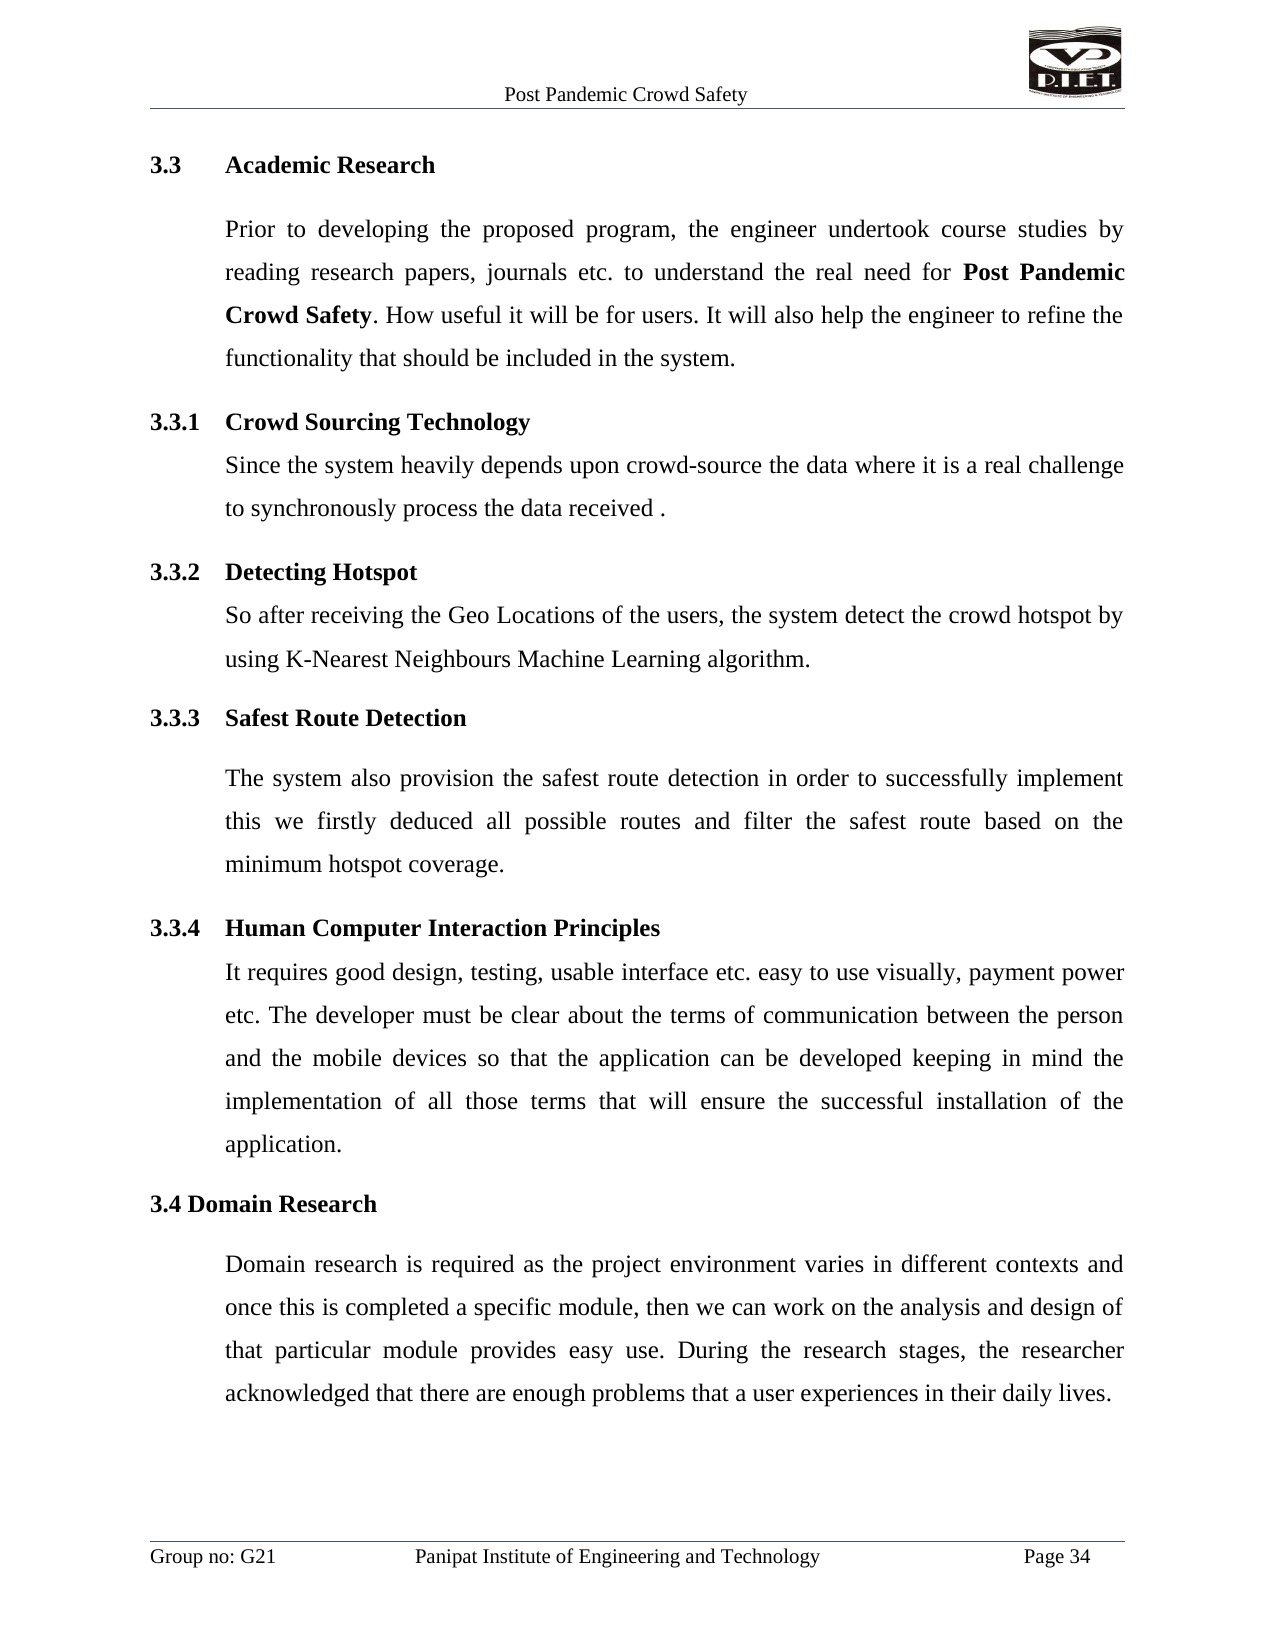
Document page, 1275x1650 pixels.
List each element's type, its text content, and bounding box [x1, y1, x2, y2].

subtitle 3.3.2 Detecting Hotspot [150, 557, 1125, 586]
text It requires good design, testing, usable interface etc. easy to use visually, payment power etc. The developer must be clear about the terms of communication between the person and the mobile devices so that the application can be developed keeping in mind the implementation of all those terms that will ensure the successful installation of the application. [225, 957, 1125, 1158]
subtitle 3.3 Academic Research [150, 150, 1125, 179]
text 3.3.3 Safest Route Detection [150, 703, 1125, 732]
text 3.4 Domain Research [150, 1189, 1125, 1218]
text So after receiving the Geo Locations of the users, the system detect the crowd hotspot by using K-Nearest Neighbours Machine Learning algorithm. [225, 601, 1125, 672]
subtitle 3.3.1 Crowd Sourcing Technology [150, 407, 1125, 436]
subtitle Prior to developing the proposed program, the engineer undertook course studies by reading research papers, journals etc. to understand the real need for Post Pandemic Crowd Safety. How useful it will be for users. It will also help the engineer to refine the functionality that should be included in the system. [225, 214, 1125, 372]
text The system also provision the safest route detection in order to successfully implement this we firstly deduced all possible routes and filter the safest route based on the minimum hotspot coverage. [225, 763, 1125, 878]
subtitle 3.3.4 Human Computer Interaction Principles [150, 913, 1125, 942]
text Since the system heavily depends upon crowd-source the data where it is a real challenge to synchronously process the data received . [225, 450, 1125, 522]
text Domain research is required as the project environment varies in different contexts and once this is completed a specific module, then we can work on the analysis and design of that particular module provides easy use. During the research stages, the researcher acknowledged that there are enough problems that a user experiences in their daily lives. [225, 1249, 1125, 1407]
picture [1029, 23, 1122, 101]
